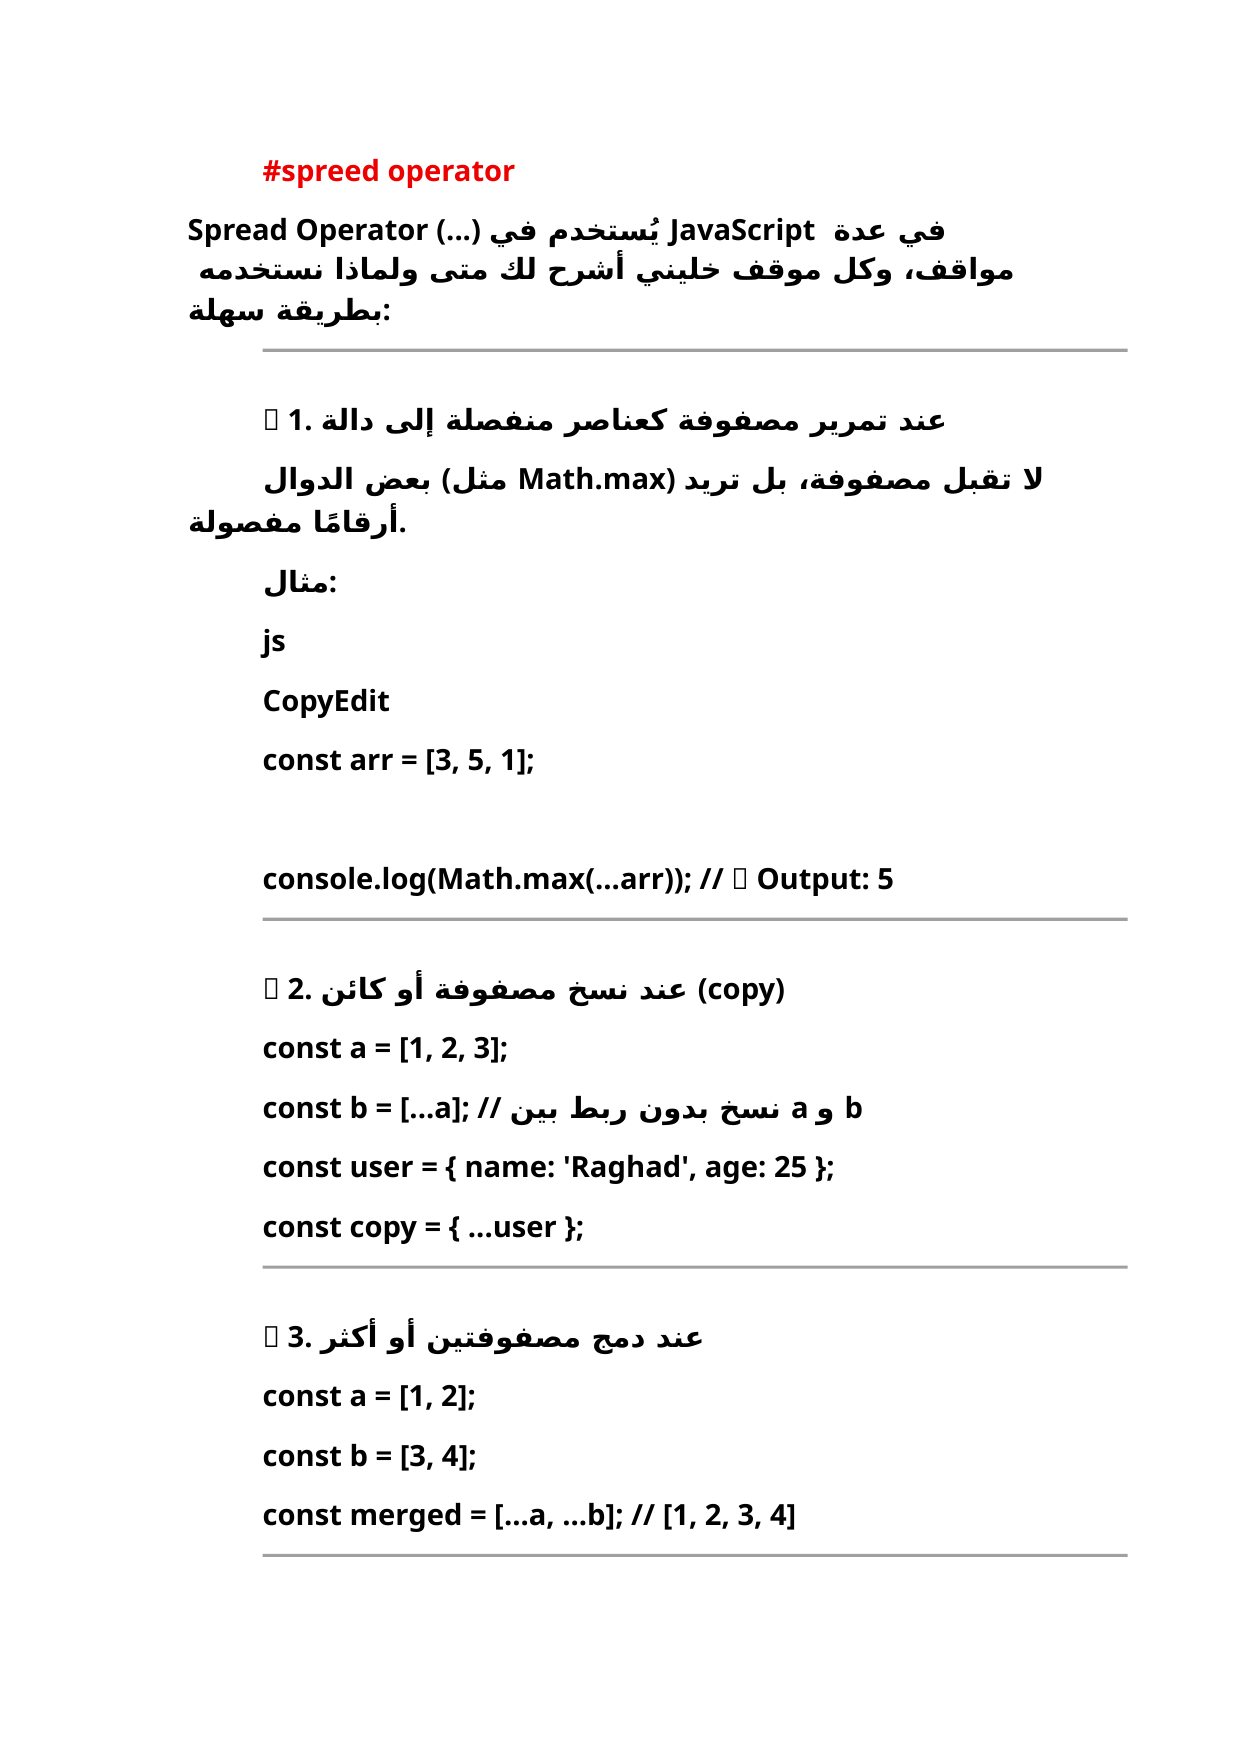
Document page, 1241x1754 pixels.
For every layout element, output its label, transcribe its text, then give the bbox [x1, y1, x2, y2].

text ✅ 3. عند دمج مصفوفتين أو أكثر [187, 1316, 1053, 1356]
text const merged = [...a, ...b]; // [1, 2, 3, 4] [187, 1494, 1053, 1534]
text #spreed operator [187, 150, 1053, 190]
text ✅ 2. عند نسخ مصفوفة أو كائن (copy) [187, 968, 1053, 1008]
text const copy = { ...user }; [187, 1206, 1053, 1246]
text بعض الدوال (مثل Math.max) لا تقبل مصفوفة، بل تريد أرقامًا مفصولة. [187, 458, 1053, 541]
text مثال: [187, 561, 1053, 601]
text js [187, 620, 1053, 660]
text console.log(Math.max(...arr)); // ✅ Output: 5 [187, 858, 1053, 898]
text const arr = [3, 5, 1]; [187, 739, 1053, 779]
text const b = [...a]; // نسخ بدون ربط بين a و b [187, 1087, 1053, 1127]
text Spread Operator (...) يُستخدم في JavaScript في عدة مواقف، وكل موقف خليني أشرح لك متى ولماذا نستخدمه بطريقة سهلة: [187, 209, 1053, 329]
text const a = [1, 2, 3]; [187, 1028, 1053, 1067]
text const b = [3, 4]; [187, 1435, 1053, 1474]
text ✅ 1. عند تمرير مصفوفة كعناصر منفصلة إلى دالة [187, 399, 1053, 439]
text CopyEdit [187, 680, 1053, 719]
text const user = { name: 'Raghad', age: 25 }; [187, 1147, 1053, 1186]
text const a = [1, 2]; [187, 1375, 1053, 1415]
